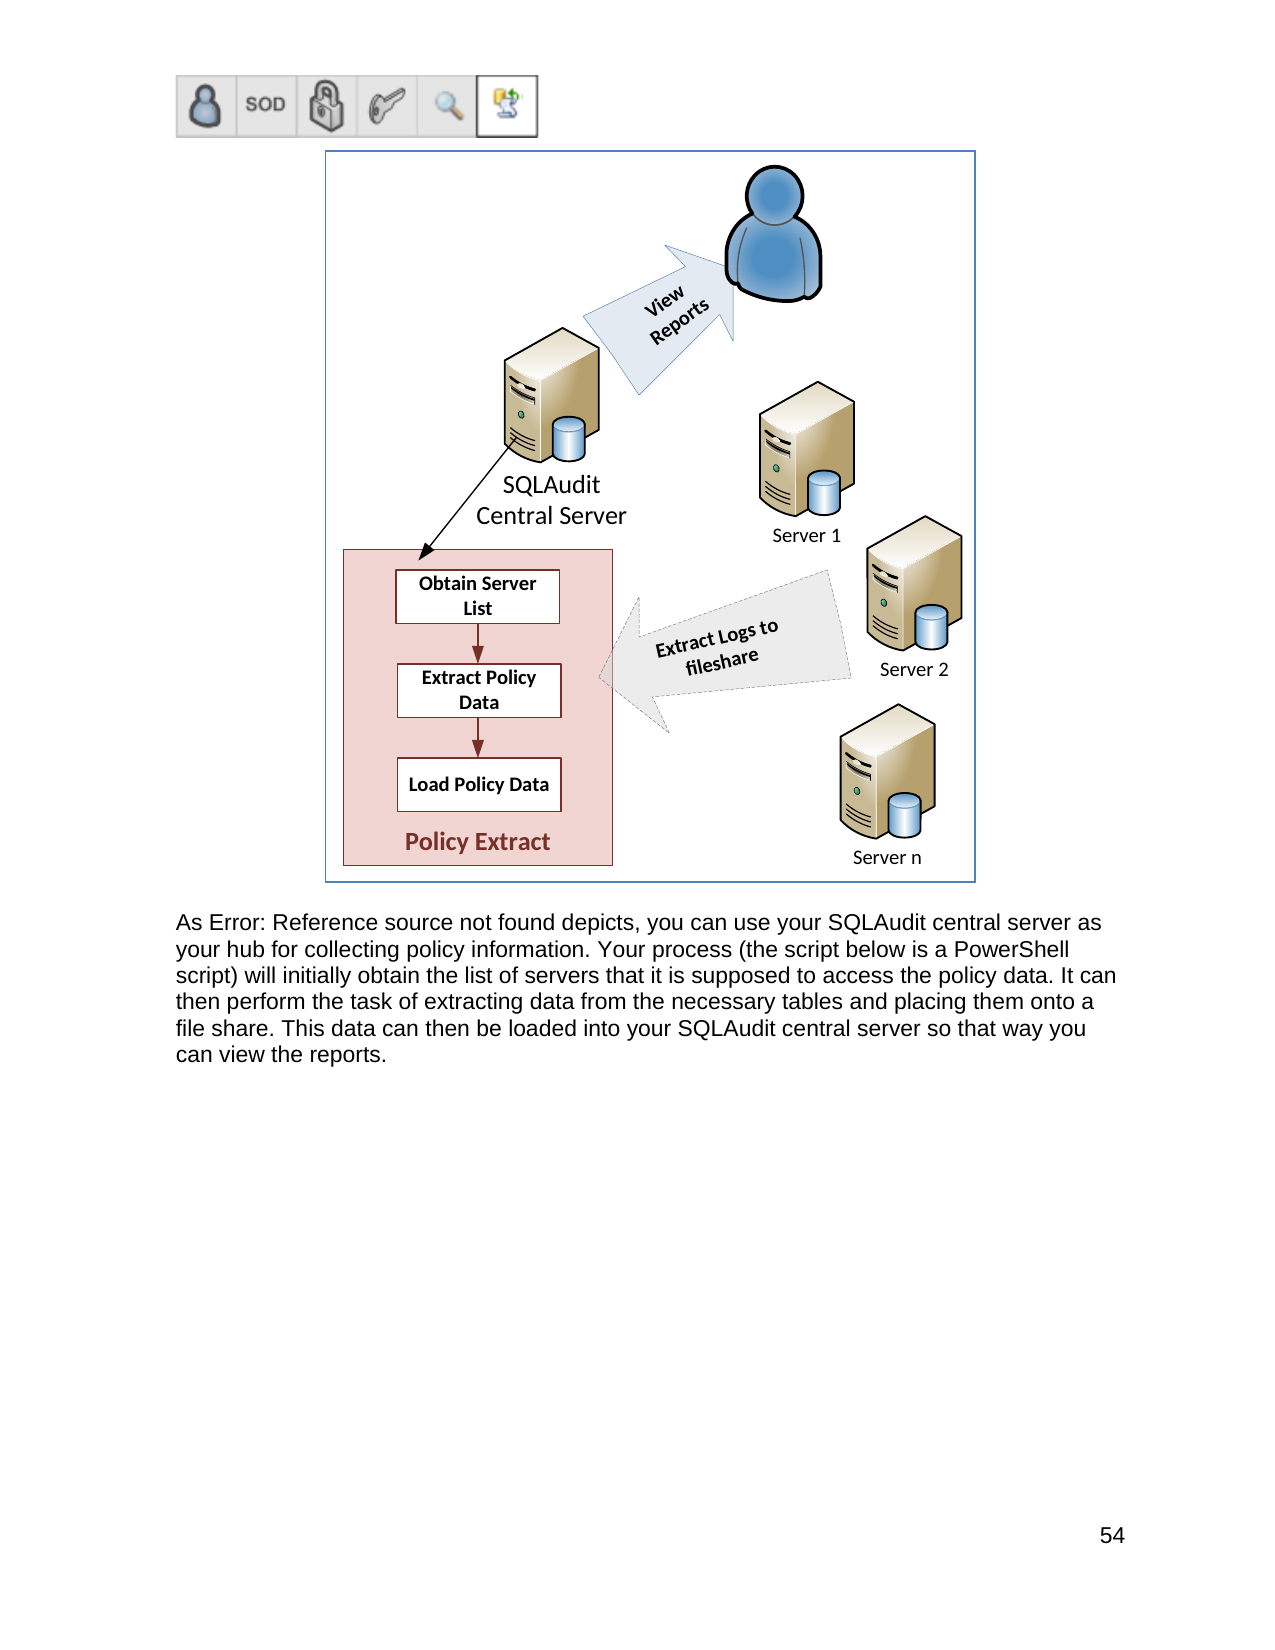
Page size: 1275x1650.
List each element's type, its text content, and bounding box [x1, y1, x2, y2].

picture [175, 75, 539, 138]
